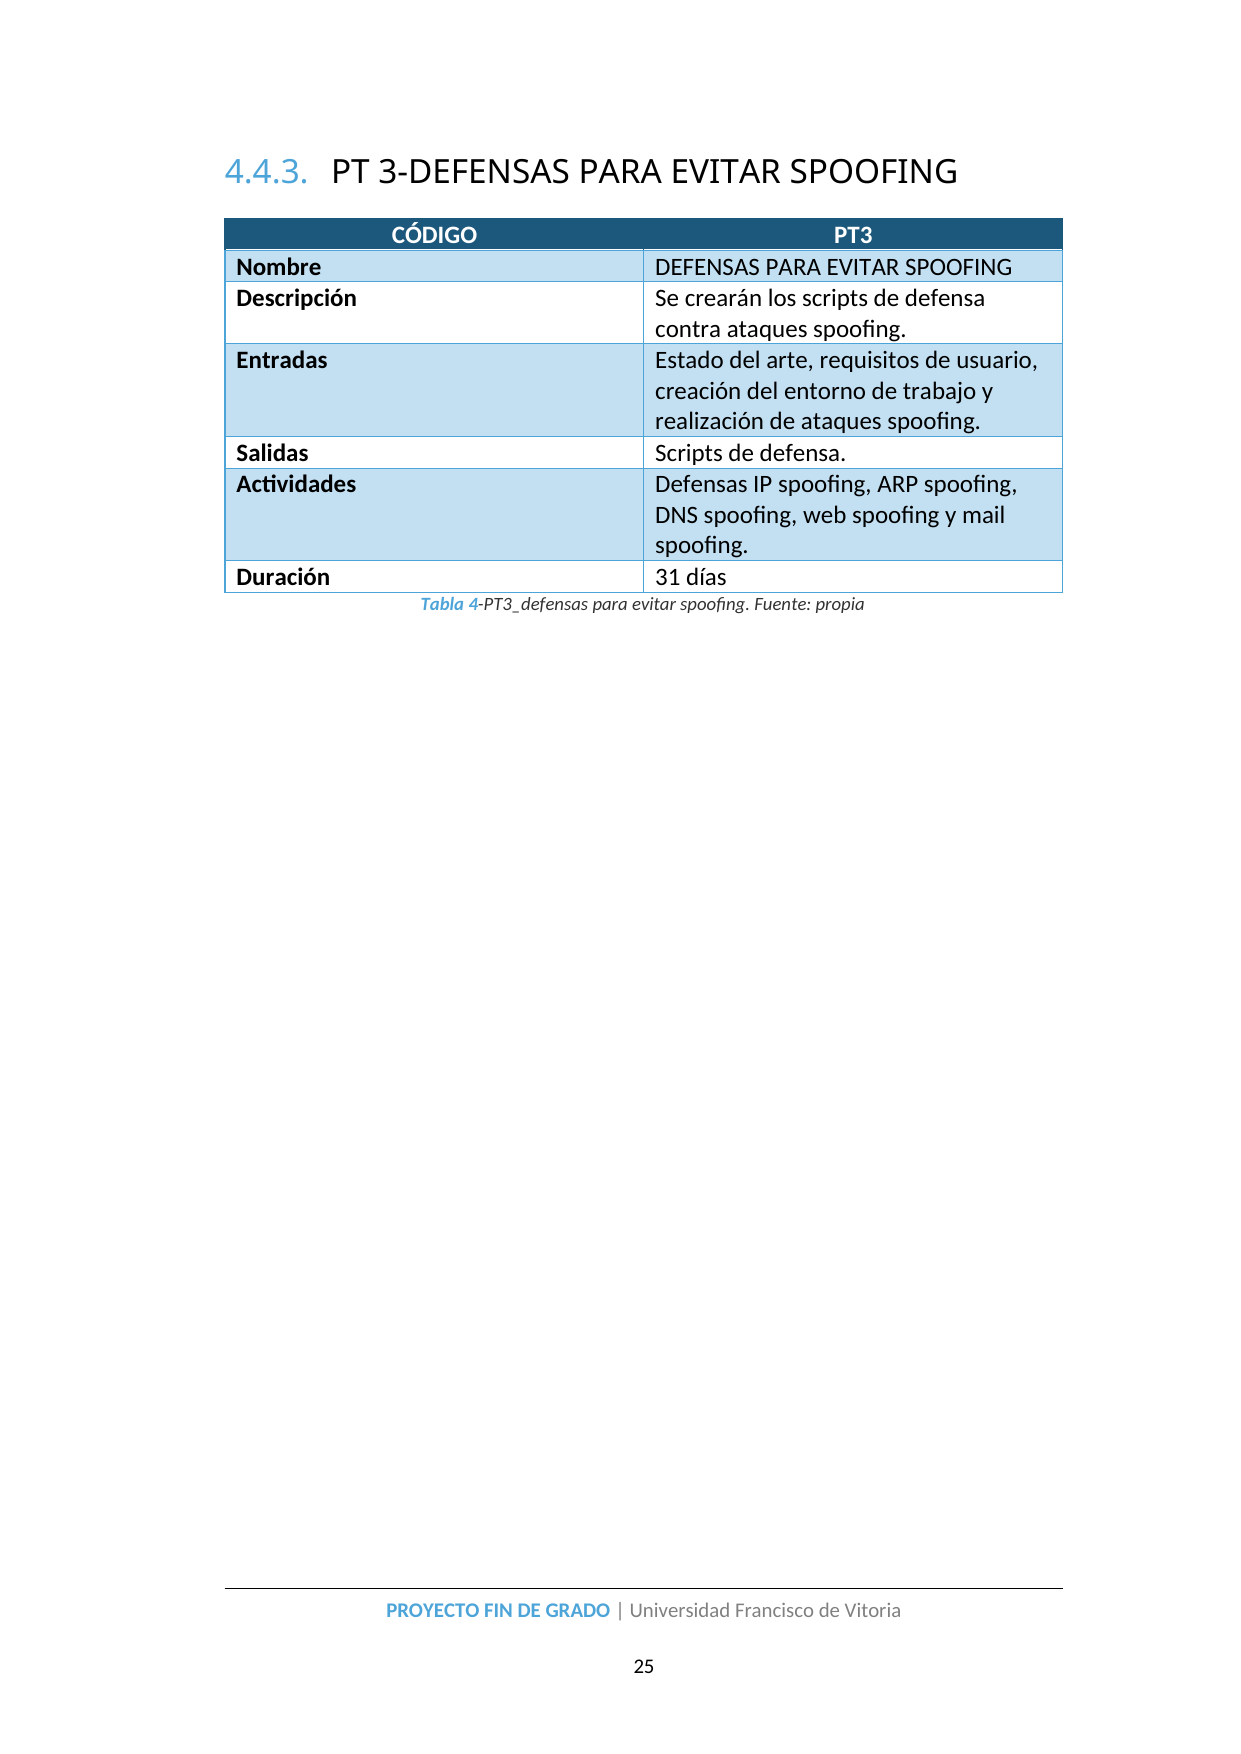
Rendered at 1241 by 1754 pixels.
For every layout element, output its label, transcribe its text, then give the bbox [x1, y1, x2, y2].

table_cell 31 días [644, 561, 1062, 592]
table_cell Entradas [226, 344, 643, 436]
table_cell Duración [226, 561, 643, 592]
table_header PT3 [644, 219, 1062, 249]
table_cell Scripts de defensa. [644, 437, 1062, 467]
table_cell Descripción [226, 282, 643, 343]
table_cell Defensas IP spoofing, ARP spoofing, DNS spoofing, web spoofing y mail spoofing. [644, 469, 1062, 560]
table_cell Actividades [226, 469, 643, 560]
table_cell DEFENSAS PARA EVITAR SPOOFING [644, 251, 1062, 281]
table_cell Se crearán los scripts de defensa contra ataques spoofing. [644, 282, 1062, 343]
table_header CÓDIGO [226, 219, 643, 249]
table_cell Salidas [226, 437, 643, 467]
text Tabla 4-PT3_defensas para evitar spoofing. Fuente: propia [224, 593, 1063, 616]
table_cell Nombre [226, 251, 643, 281]
table_cell Estado del arte, requisitos de usuario, creación del entorno de trabajo y realización de ataques spoofing. [644, 344, 1062, 436]
subtitle PT 3-DEFENSAS PARA EVITAR SPOOFING [224, 148, 1063, 193]
